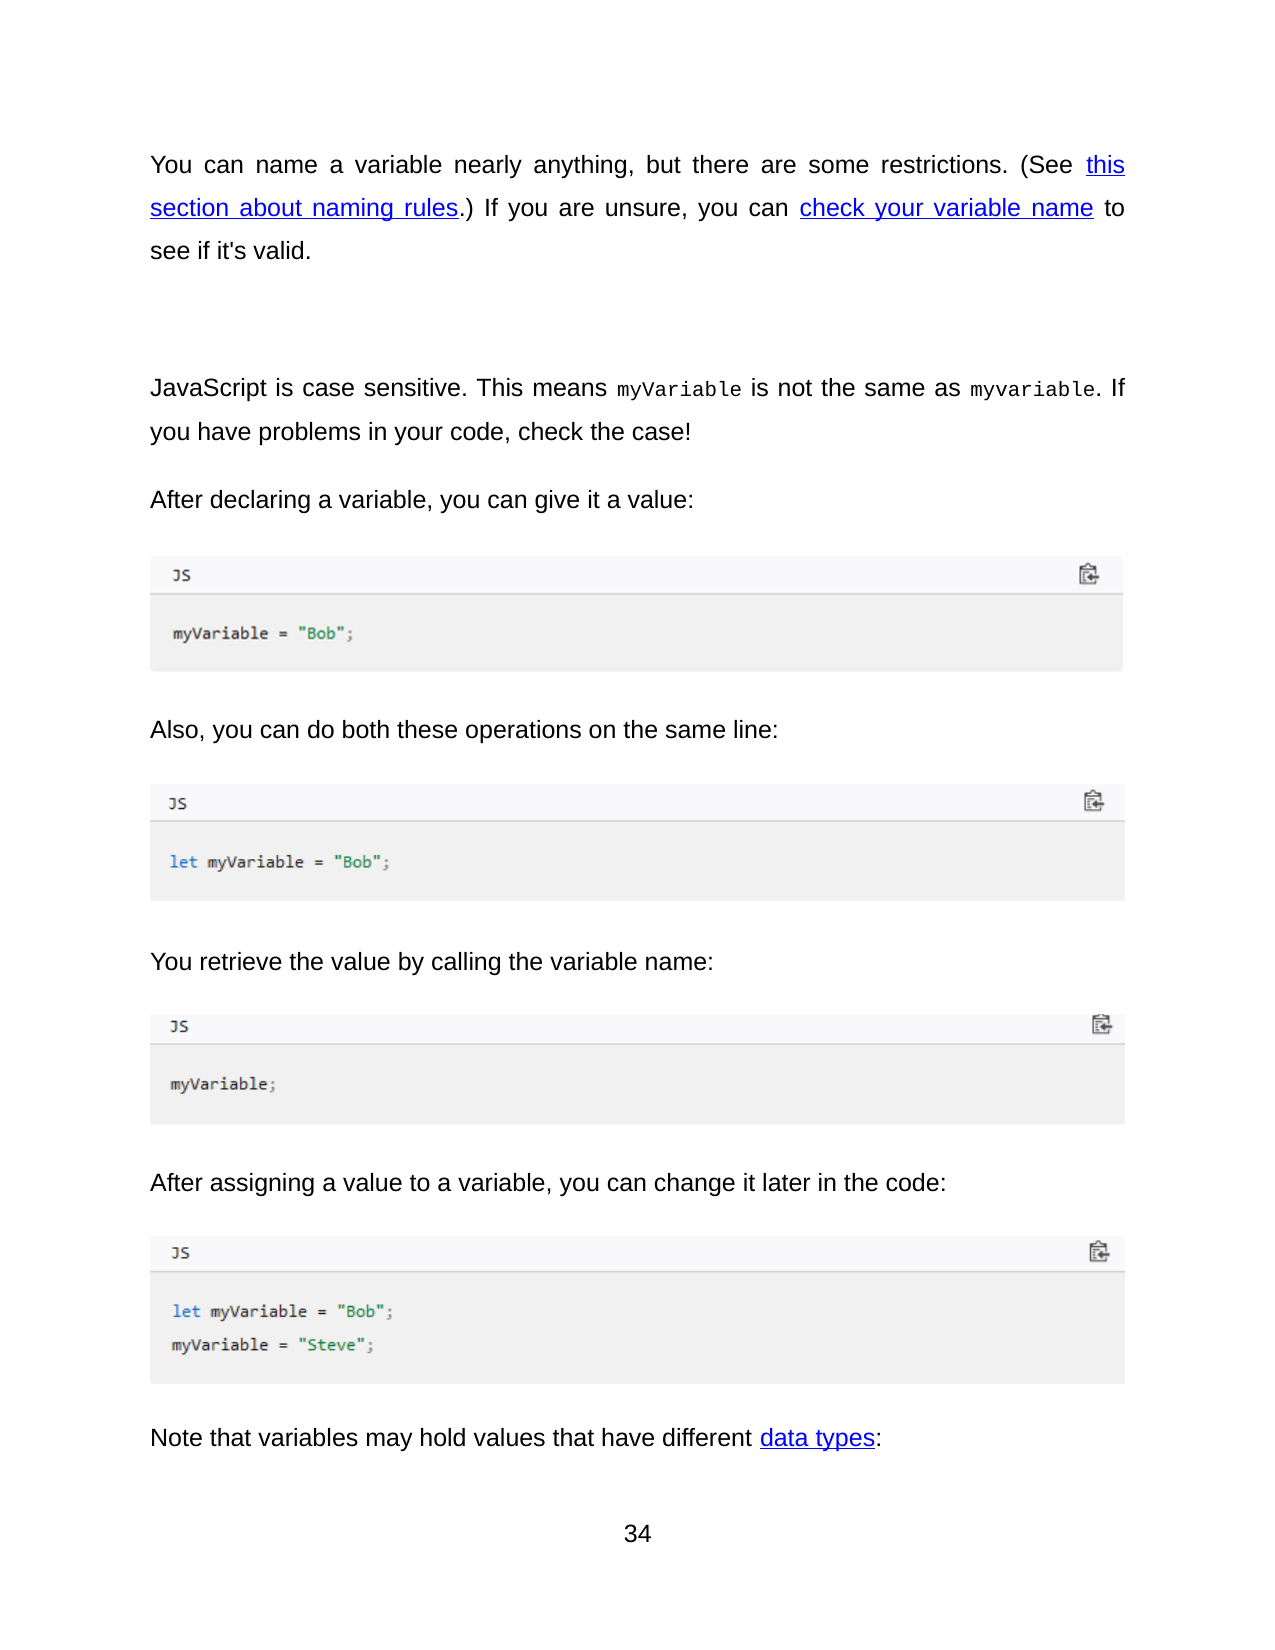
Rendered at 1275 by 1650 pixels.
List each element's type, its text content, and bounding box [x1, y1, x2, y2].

picture [150, 1014, 1125, 1129]
picture [150, 1236, 1125, 1384]
picture [150, 552, 1125, 676]
text After declaring a variable, you can give it a value: [150, 485, 1125, 513]
text After assigning a value to a variable, you can change it later in the code: [150, 1168, 1125, 1197]
text Note that variables may hold values that have different data types: [150, 1423, 1125, 1452]
text You retrieve the value by calling the variable name: [150, 947, 1125, 975]
picture [150, 783, 1125, 908]
text You can name a variable nearly anything, but there are some restrictions. (See this section about naming rules.) If you are unsure, you can check your variable name to see if it's valid. [150, 150, 1125, 265]
text JavaScript is case sensitive. This means myVariable is not the same as myvariable. If you have problems in your code, check the case! [150, 372, 1125, 445]
text Also, you can do both these operations on the same line: [150, 715, 1125, 744]
